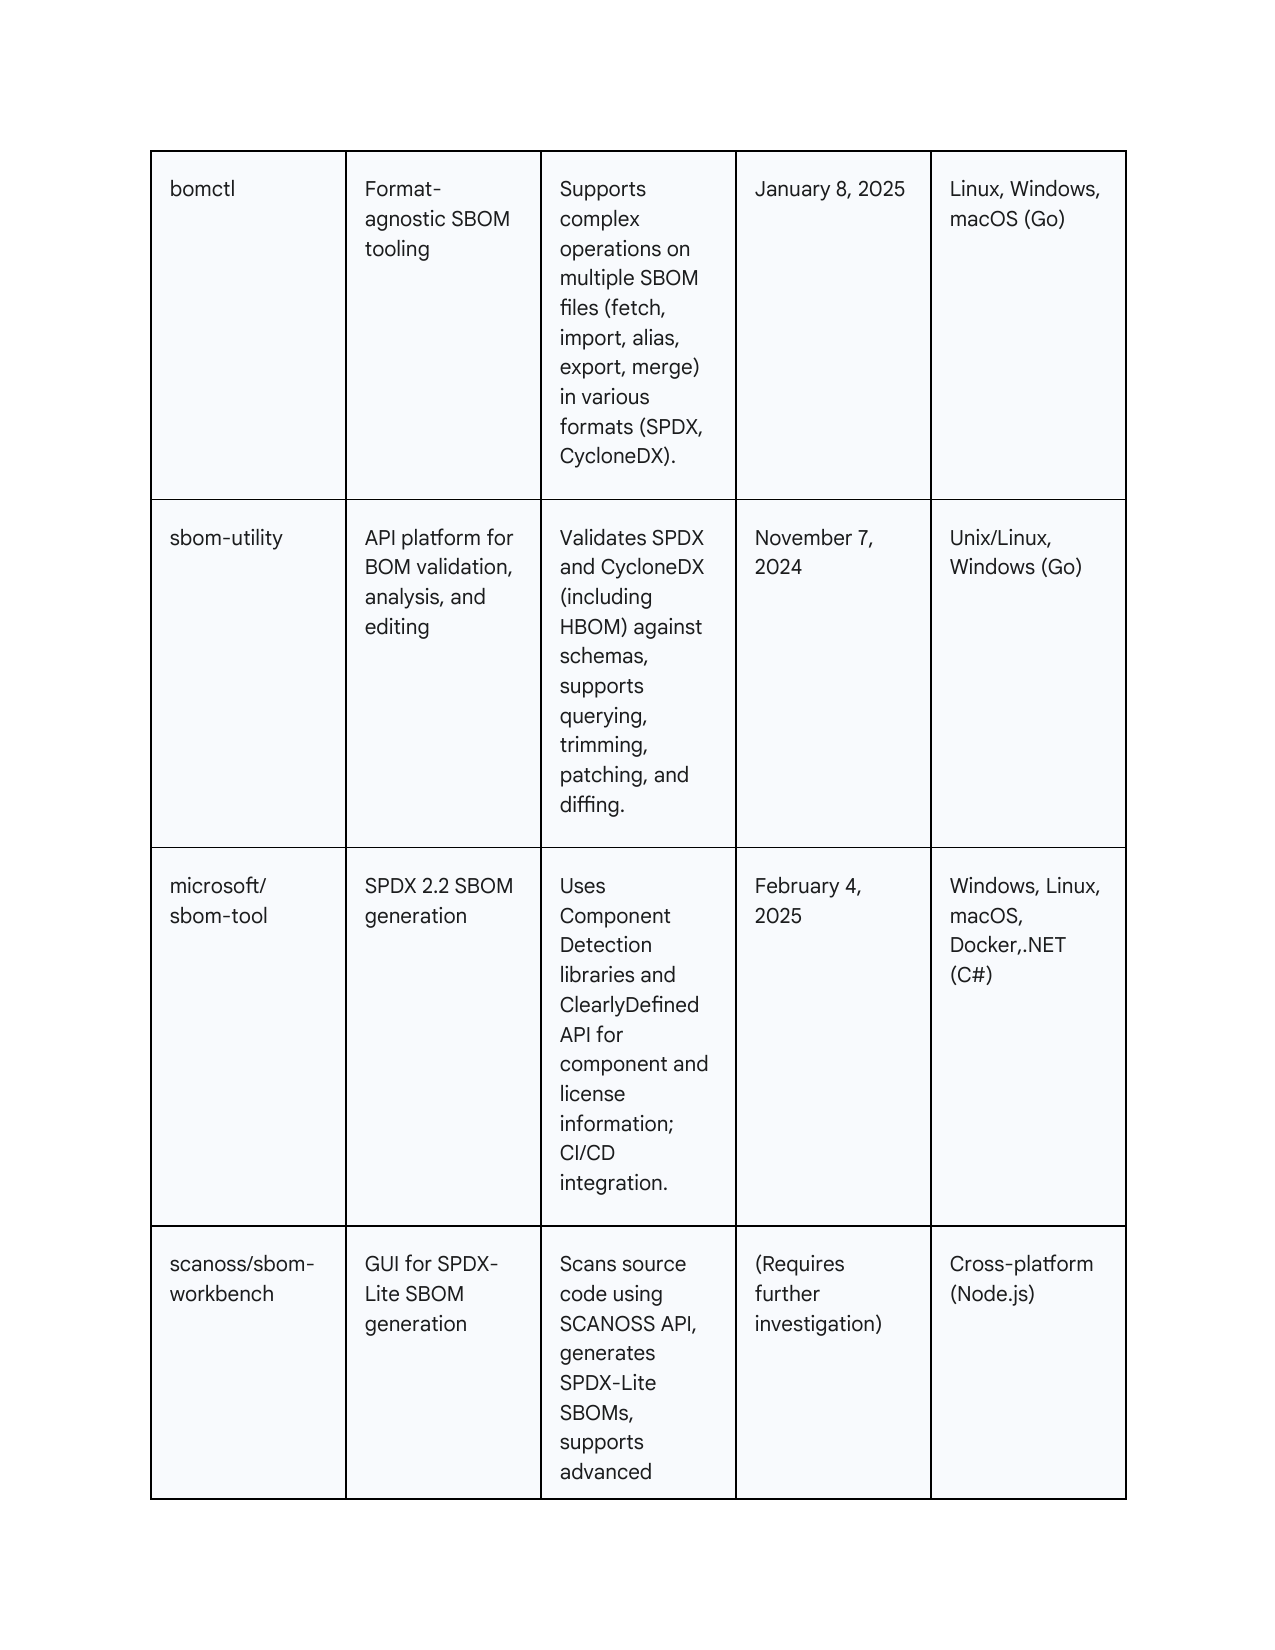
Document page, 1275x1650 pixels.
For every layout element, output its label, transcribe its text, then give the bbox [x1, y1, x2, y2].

table_cell Supports complex operations on multiple SBOM files (fetch, import, alias, export, merge) in various formats (SPDX, CycloneDX). [542, 152, 735, 498]
table_cell sbom-utility [152, 500, 345, 847]
table_cell January 8, 2025 [737, 152, 930, 498]
table_cell SPDX 2.2 SBOM generation [347, 848, 540, 1225]
table_cell API platform for BOM validation, analysis, and editing [347, 500, 540, 847]
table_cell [152, 1227, 345, 1498]
table_cell microsoft/sbom-tool [152, 848, 345, 1225]
table_cell bomctl [152, 152, 345, 498]
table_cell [932, 1227, 1125, 1498]
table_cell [542, 1227, 735, 1498]
table_cell Unix/Linux, Windows (Go) [932, 500, 1125, 847]
table_cell November 7, 2024 [737, 500, 930, 847]
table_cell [737, 1227, 930, 1498]
table_cell Validates SPDX and CycloneDX (including HBOM) against schemas, supports querying, trimming, patching, and diffing. [542, 500, 735, 847]
table_cell Format-agnostic SBOM tooling [347, 152, 540, 498]
table_cell Linux, Windows, macOS (Go) [932, 152, 1125, 498]
table_cell Windows, Linux, macOS, Docker,.NET (C#) [932, 848, 1125, 1225]
table_cell Uses Component Detection libraries and ClearlyDefined API for component and license information; CI/CD integration. [542, 848, 735, 1225]
table_cell February 4, 2025 [737, 848, 930, 1225]
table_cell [347, 1227, 540, 1498]
